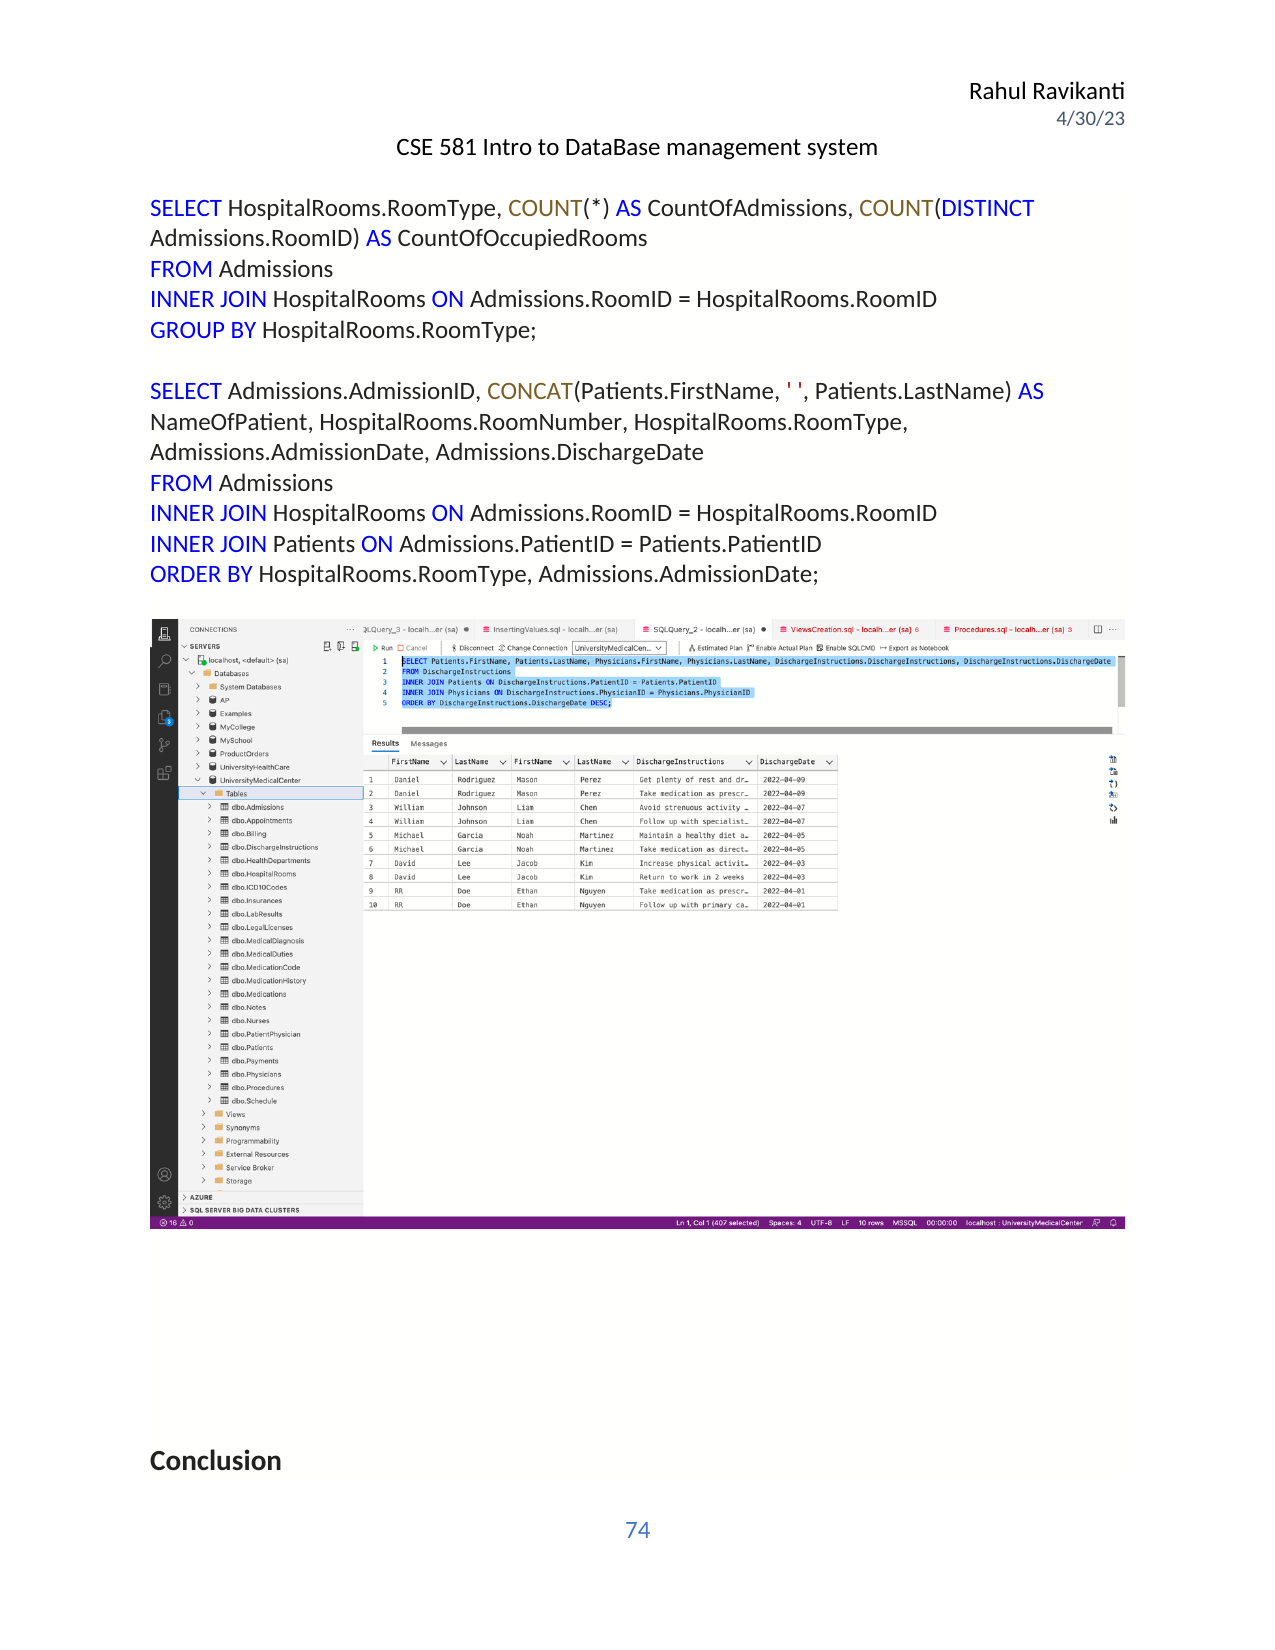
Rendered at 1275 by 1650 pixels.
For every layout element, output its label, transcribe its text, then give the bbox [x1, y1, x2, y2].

text GROUP BY HospitalRooms.RoomType; [150, 314, 1125, 344]
text SELECT HospitalRooms.RoomType, COUNT(*) AS CountOfAdmissions, COUNT(DISTINCT Admissions.RoomID) AS CountOfOccupiedRooms [150, 192, 1125, 253]
text SELECT Admissions.AdmissionID, CONCAT(Patients.FirstName, ' ', Patients.LastName) AS NameOfPatient, HospitalRooms.RoomNumber, HospitalRooms.RoomType, Admissions.AdmissionDate, Admissions.DischargeDate [150, 375, 1125, 467]
text FROM Admissions [150, 253, 1125, 283]
text ORDER BY HospitalRooms.RoomType, Admissions.AdmissionDate; [150, 558, 1125, 589]
text FROM Admissions [150, 467, 1125, 497]
text INNER JOIN HospitalRooms ON Admissions.RoomID = HospitalRooms.RoomID [150, 497, 1125, 528]
text INNER JOIN Patients ON Admissions.PatientID = Patients.PatientID [150, 528, 1125, 558]
text Conclusion [150, 1442, 1125, 1478]
text INNER JOIN HospitalRooms ON Admissions.RoomID = HospitalRooms.RoomID [150, 283, 1125, 314]
picture [150, 619, 1125, 1229]
